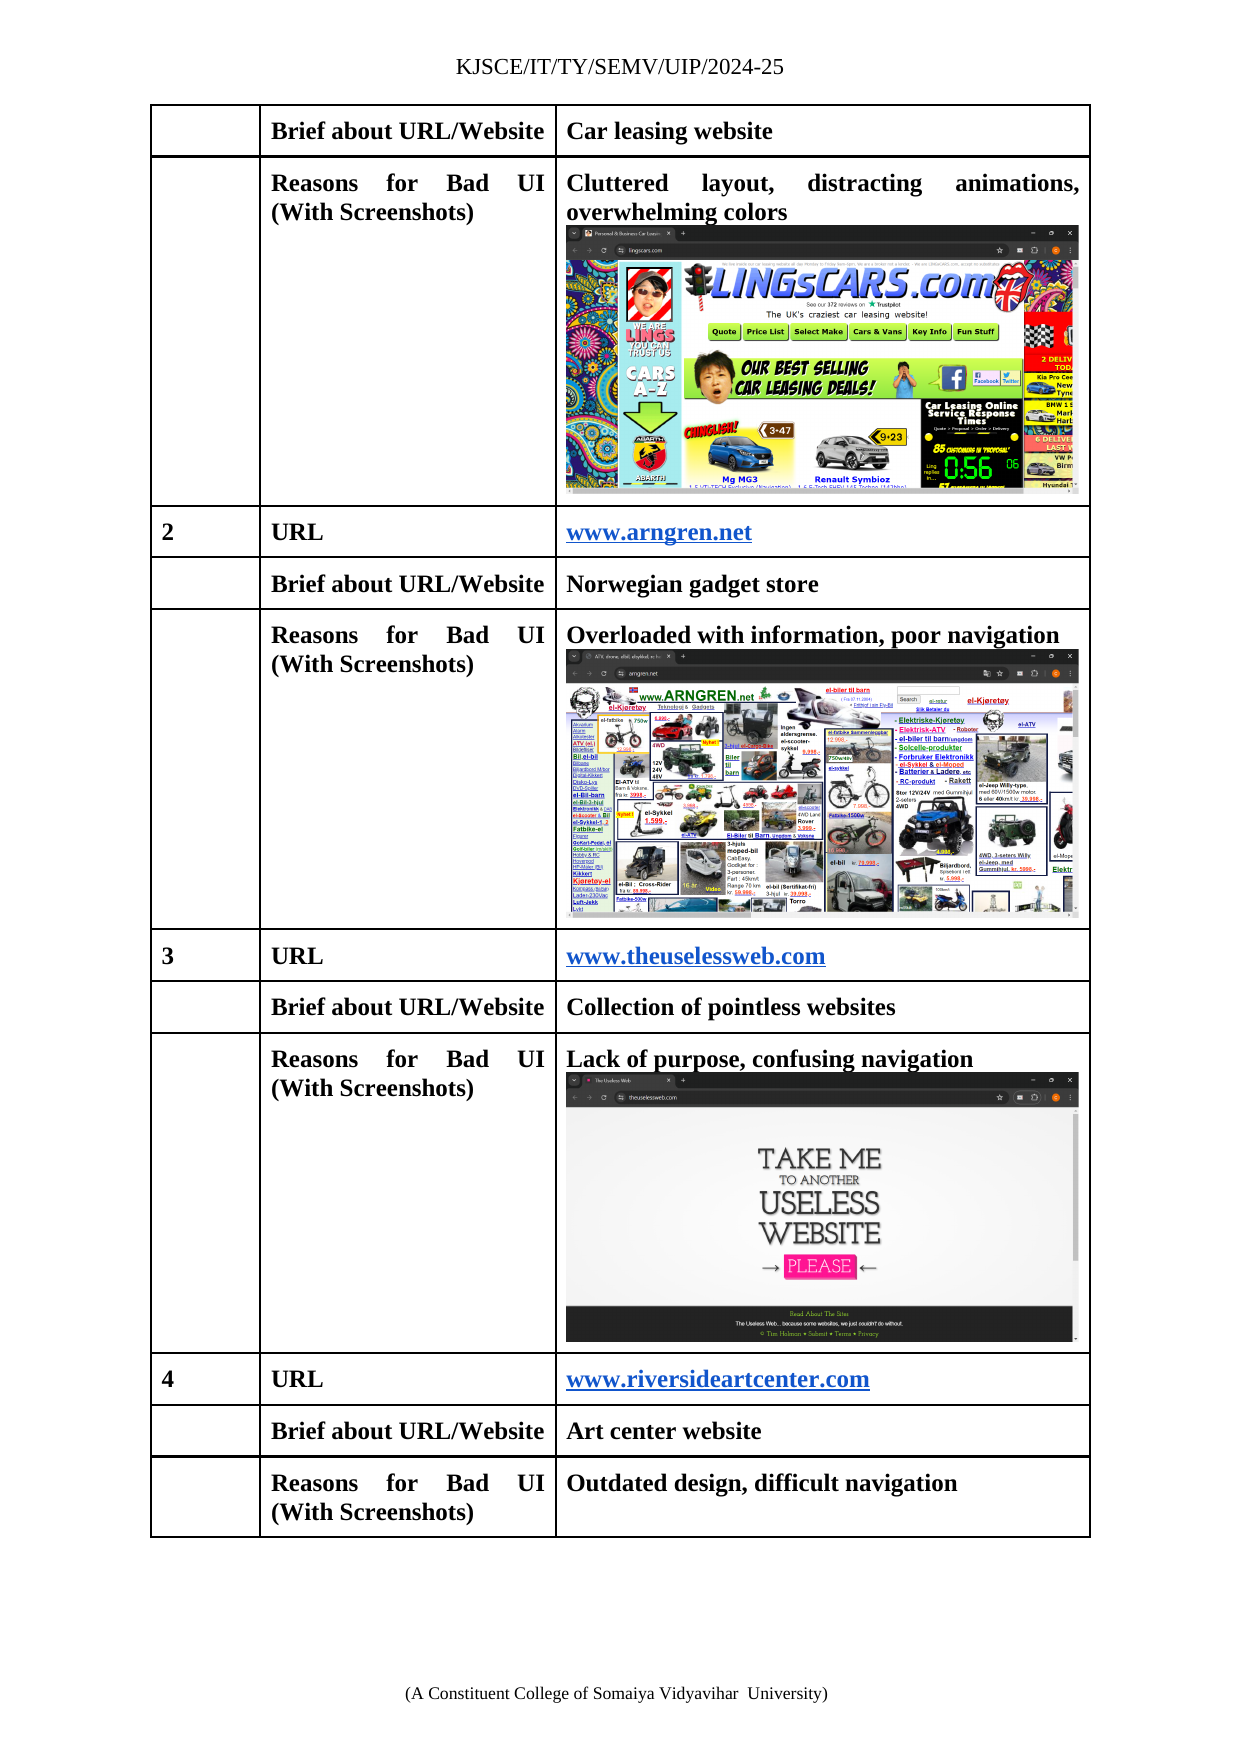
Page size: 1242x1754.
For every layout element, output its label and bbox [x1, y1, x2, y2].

picture [566, 225, 1079, 494]
picture [566, 649, 1079, 918]
picture [566, 357, 575, 364]
picture [566, 1072, 1079, 1342]
